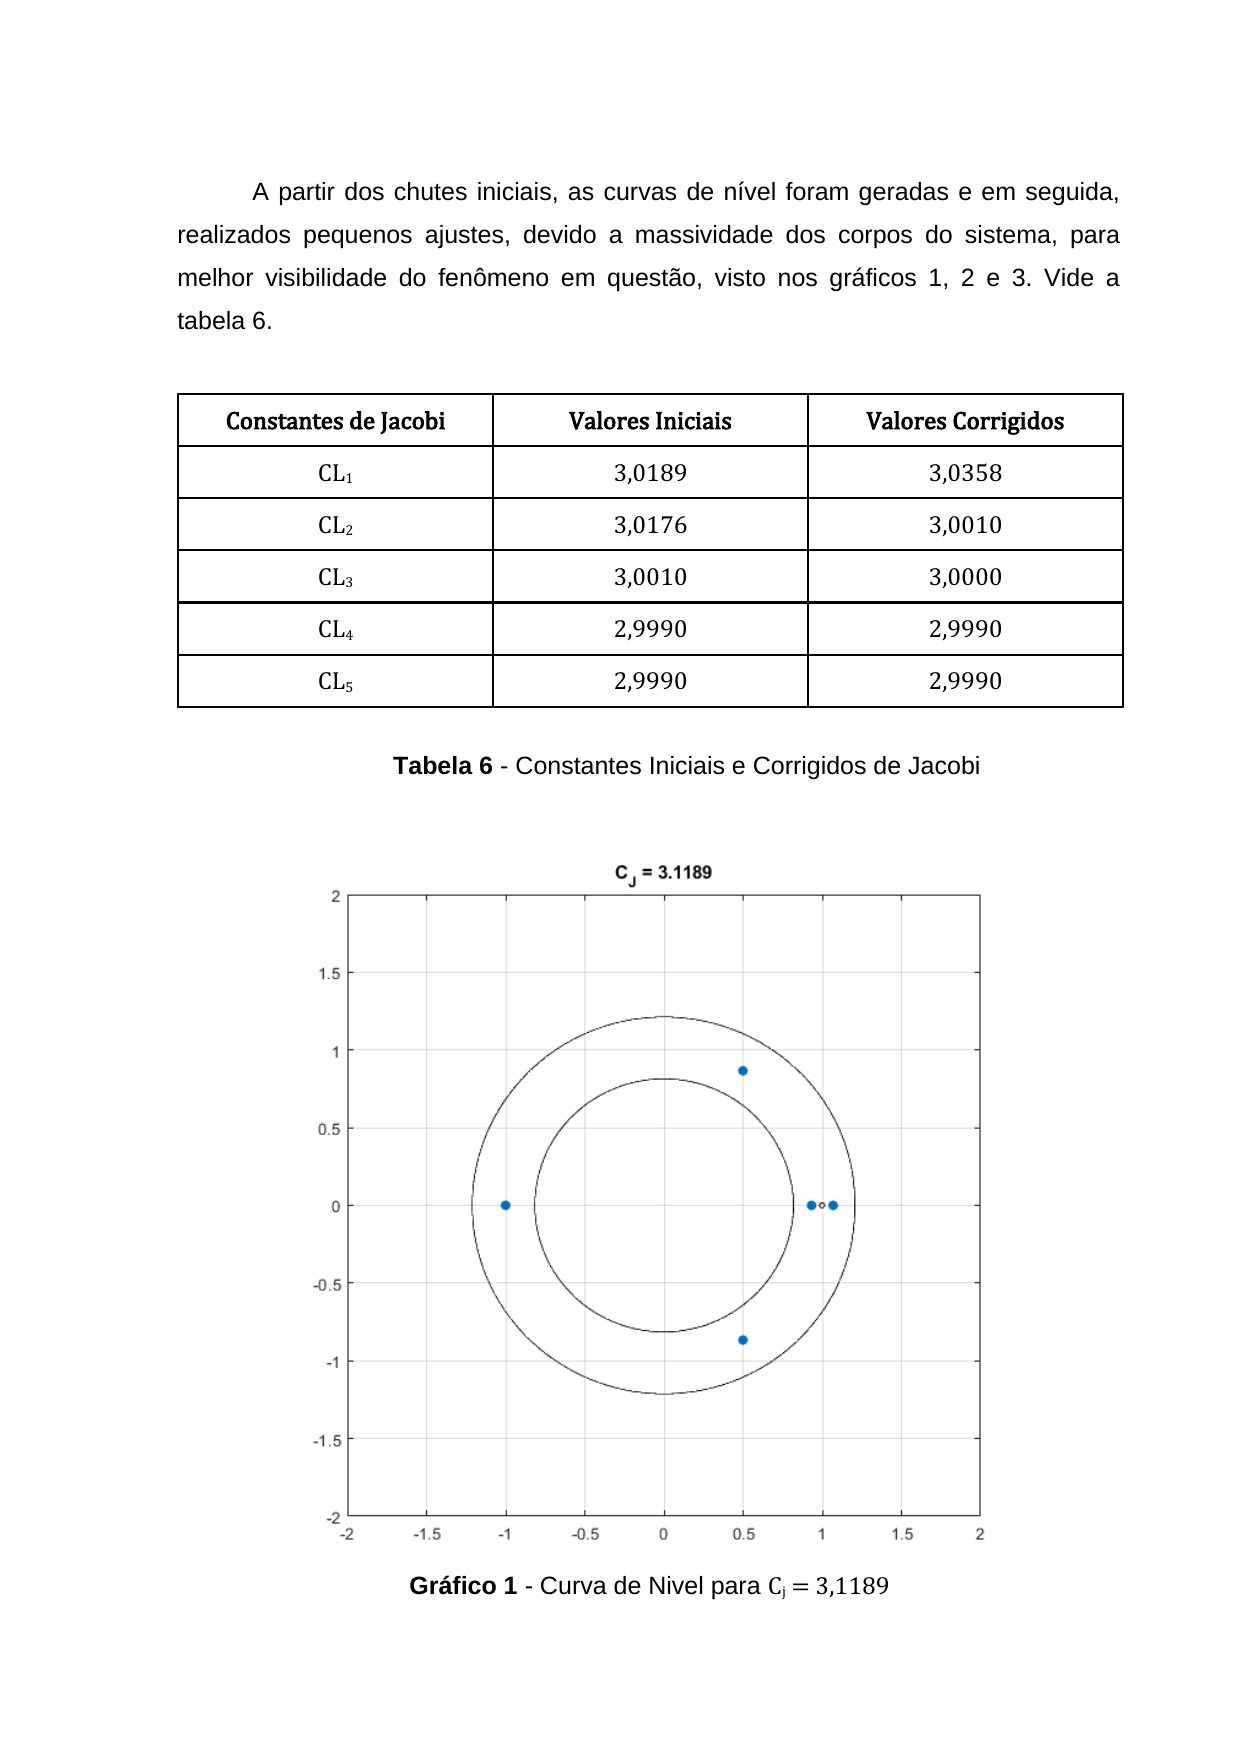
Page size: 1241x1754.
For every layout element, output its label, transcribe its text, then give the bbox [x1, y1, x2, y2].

table_cell CL5 [179, 656, 492, 706]
table_header Constantes de Jacobi [179, 395, 492, 445]
table_cell 3,0000 [809, 551, 1122, 601]
table_cell 2,9990 [809, 604, 1122, 653]
text A partir dos chutes iniciais, as curvas de nível foram geradas e em seguida, realizados pequenos ajustes, devido a massividade dos corpos do sistema, para melhor visibilidade do fenômeno em questão, visto nos gráficos 1, 2 e 3. Vide a tabela 6. [177, 177, 1122, 335]
table_header Valores Corrigidos [809, 395, 1122, 445]
table_cell 3,0189 [494, 447, 807, 497]
text Gráfico 1 - Curva de Nivel para Cj = 3,1189 [177, 1570, 1122, 1599]
table_cell CL1 [179, 447, 492, 497]
table_cell 3,0358 [809, 447, 1122, 497]
table_header Valores Iniciais [494, 395, 807, 445]
table_cell 3,0010 [809, 499, 1122, 549]
picture [295, 837, 1004, 1558]
table_cell 2,9990 [494, 604, 807, 653]
text Tabela 6 - Constantes Iniciais e Corrigidos de Jacobi [177, 751, 1122, 780]
table_cell CL2 [179, 499, 492, 549]
table_cell 3,0010 [494, 551, 807, 601]
table_cell CL3 [179, 551, 492, 601]
table_cell 2,9990 [809, 656, 1122, 706]
table_cell CL4 [179, 604, 492, 653]
table_cell 3,0176 [494, 499, 807, 549]
table_cell 2,9990 [494, 656, 807, 706]
